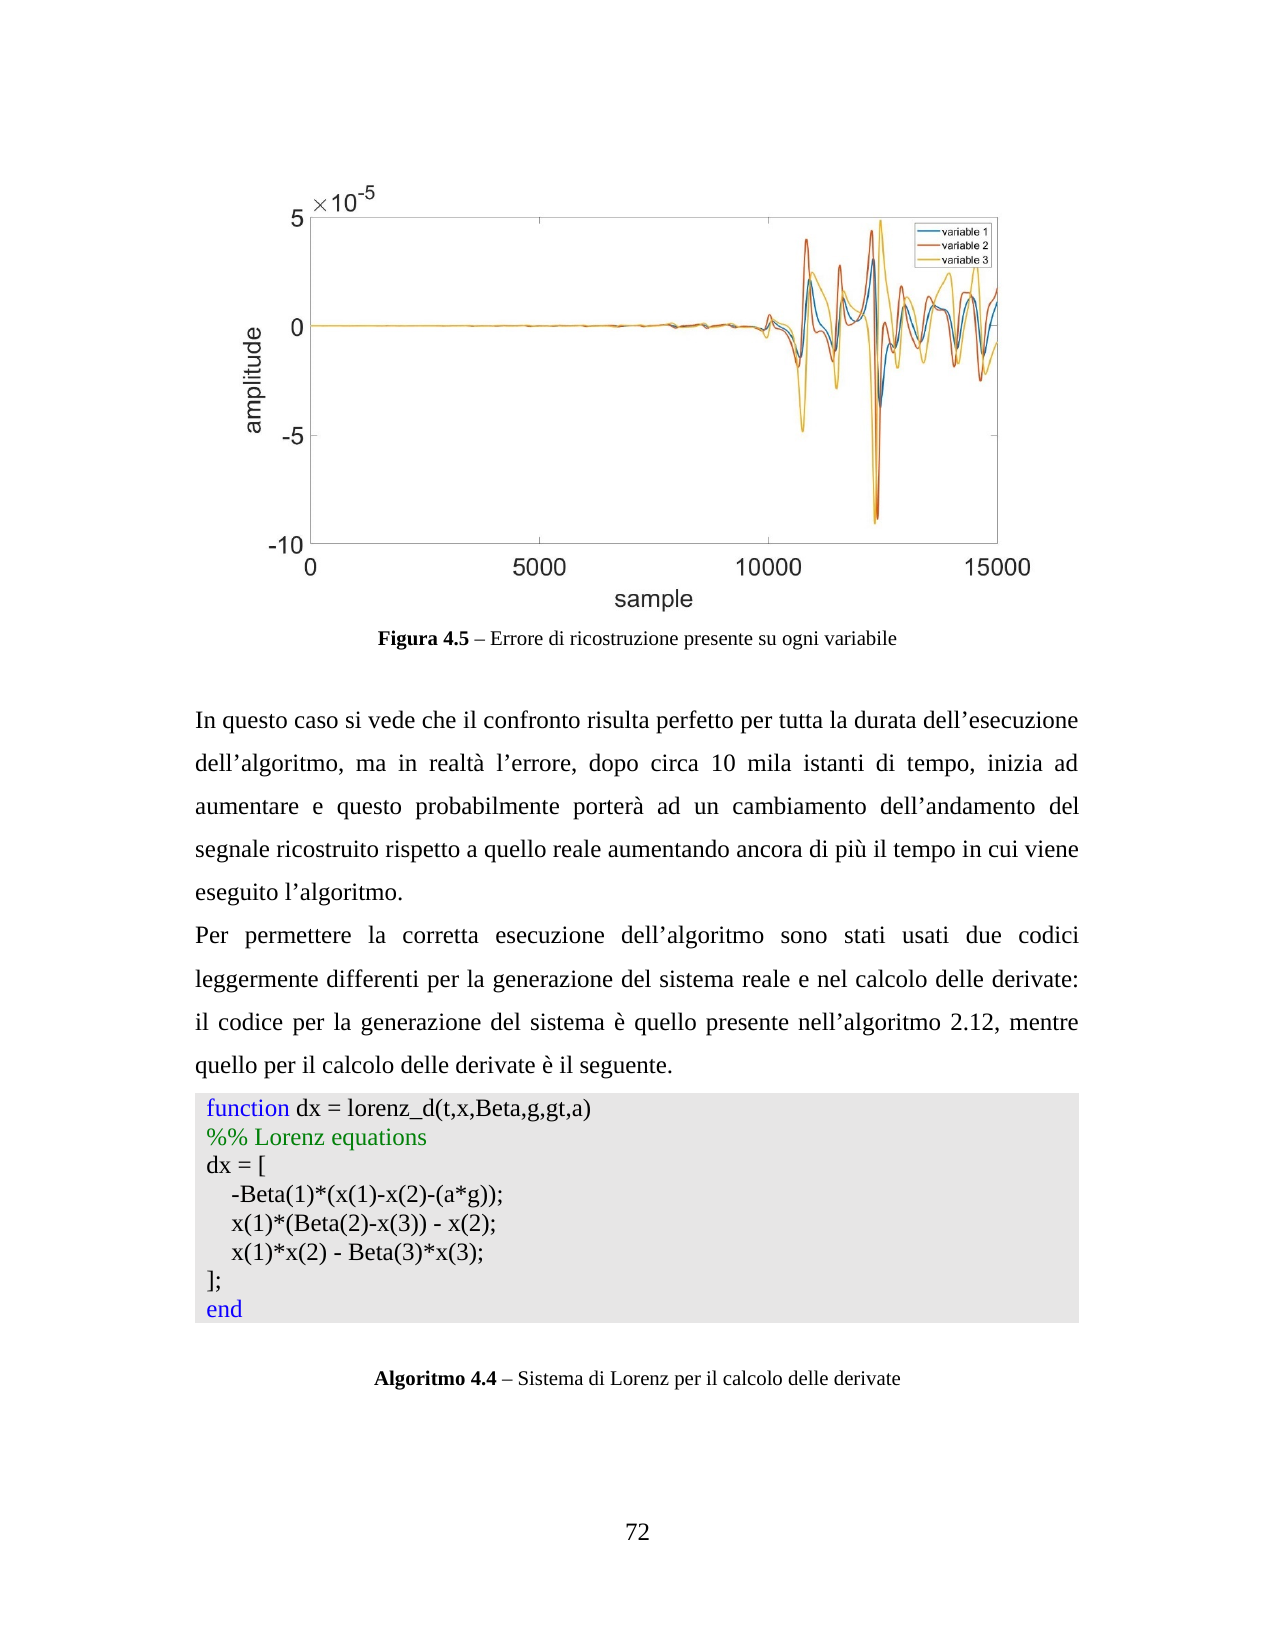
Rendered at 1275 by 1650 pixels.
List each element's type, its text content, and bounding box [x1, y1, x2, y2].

picture [195, 180, 1080, 612]
table_header function dx = lorenz_d(t,x,Beta,g,gt,a) %% Lorenz equations dx = [ -Beta(1)*(x(1)-x(2)-(a*g)); x(1)*(Beta(2)-x(3)) - x(2); x(1)*x(2) - Beta(3)*x(3); ]; end [195, 1093, 1079, 1323]
text In questo caso si vede che il confronto risulta perfetto per tutta la durata dell’esecuzione dell’algoritmo, ma in realtà l’errore, dopo circa 10 mila istanti di tempo, inizia ad aumentare e questo probabilmente porterà ad un cambiamento dell’andamento del segnale ricostruito rispetto a quello reale aumentando ancora di più il tempo in cui viene eseguito l’algoritmo. [195, 705, 1080, 906]
text Per permettere la corretta esecuzione dell’algoritmo sono stati usati due codici leggermente differenti per la generazione del sistema reale e nel calcolo delle derivate: il codice per la generazione del sistema è quello presente nell’algoritmo 2.12, mentre quello per il calcolo delle derivate è il seguente. [195, 921, 1080, 1079]
text Figura 4.5 – Errore di ricostruzione presente su ogni variabile [195, 626, 1080, 650]
text Algoritmo 4.4 – Sistema di Lorenz per il calcolo delle derivate [195, 1366, 1080, 1390]
